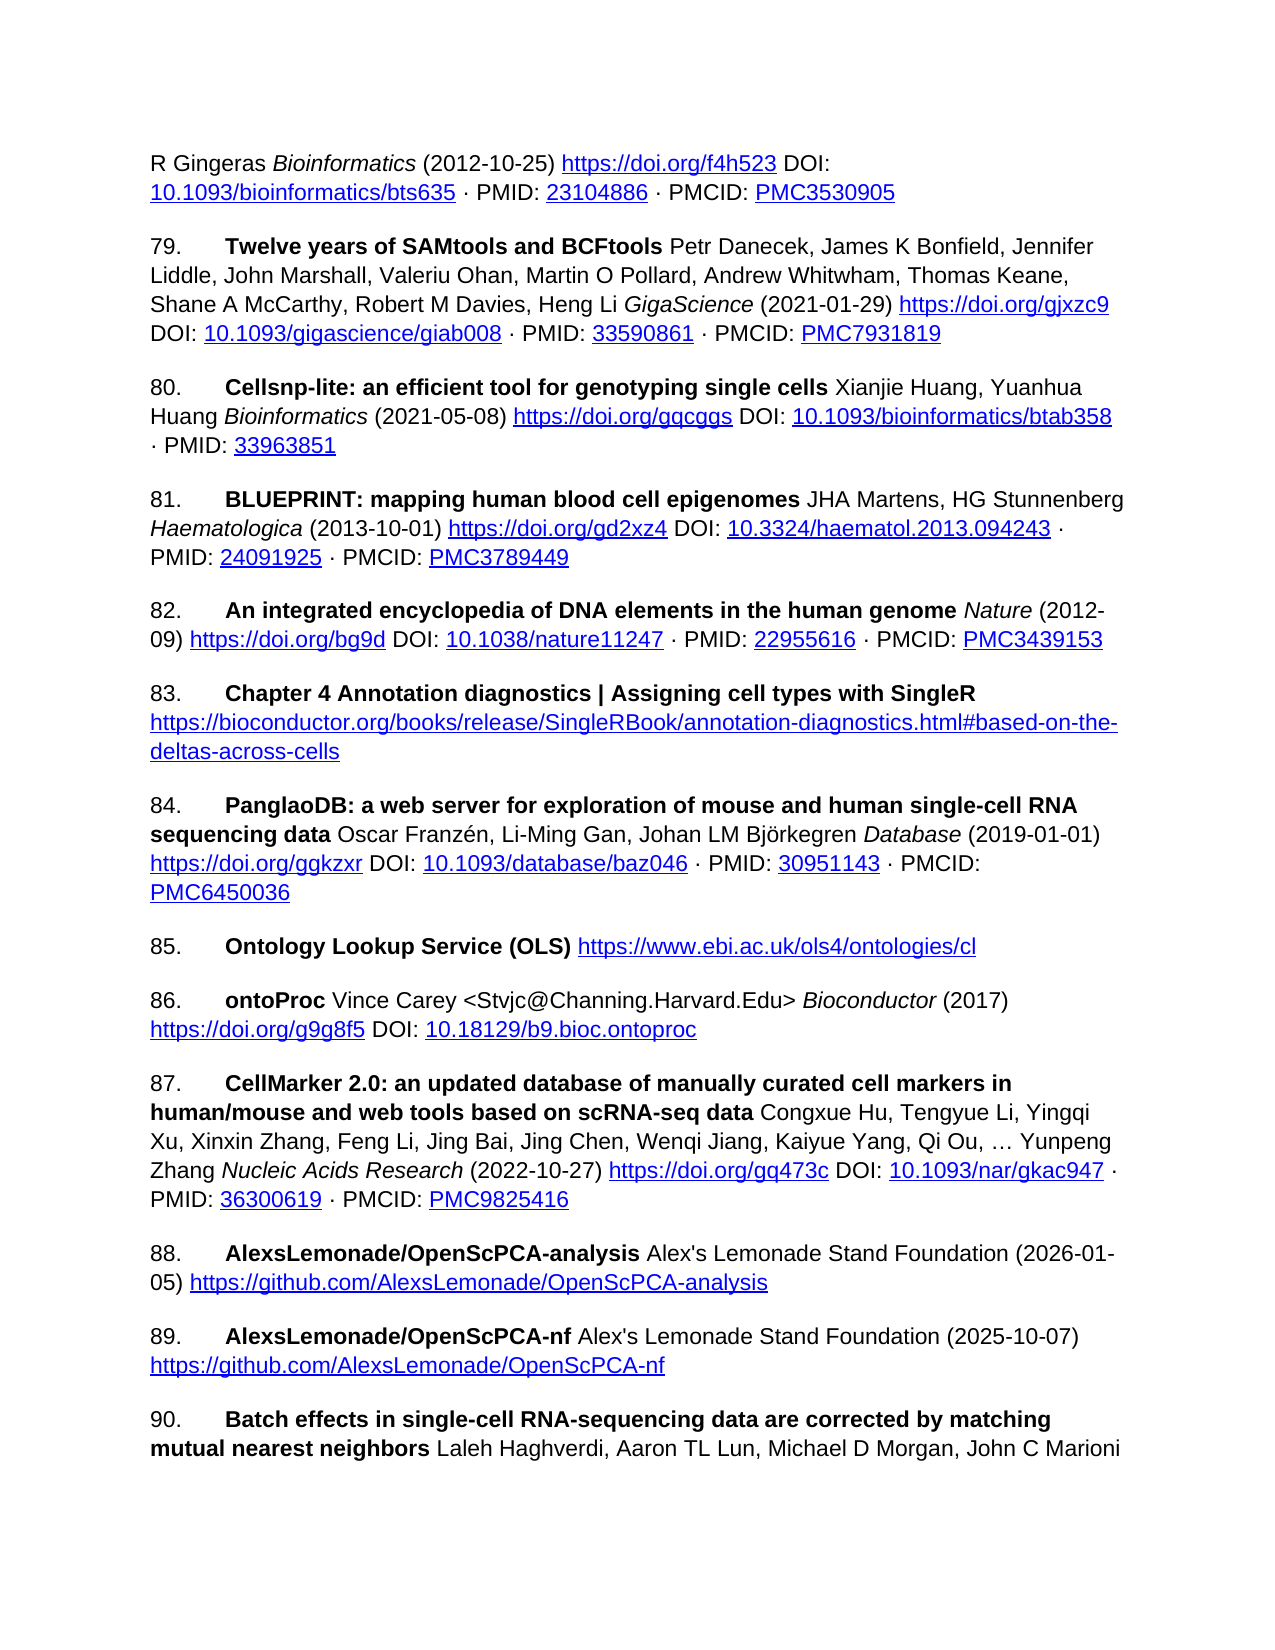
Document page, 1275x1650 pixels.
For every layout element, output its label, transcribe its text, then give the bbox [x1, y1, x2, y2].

text 88. AlexsLemonade/OpenScPCA-analysis Alex's Lemonade Stand Foundation (2026-01-05) https://github.com/AlexsLemonade/OpenScPCA-analysis [150, 1240, 1125, 1295]
text 89. AlexsLemonade/OpenScPCA-nf Alex's Lemonade Stand Foundation (2025-10-07) https://github.com/AlexsLemonade/OpenScPCA-nf [150, 1323, 1125, 1378]
text 81. BLUEPRINT: mapping human blood cell epigenomes JHA Martens, HG Stunnenberg Haematologica (2013-10-01) https://doi.org/gd2xz4 DOI: 10.3324/haematol.2013.094243 · PMID: 24091925 · PMCID: PMC3789449 [150, 486, 1125, 570]
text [150, 150, 1125, 205]
text 82. An integrated encyclopedia of DNA elements in the human genome Nature (2012-09) https://doi.org/bg9d DOI: 10.1038/nature11247 · PMID: 22955616 · PMCID: PMC3439153 [150, 597, 1125, 653]
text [150, 1406, 1125, 1461]
text 80. Cellsnp-lite: an efficient tool for genotyping single cells Xianjie Huang, Yuanhua Huang Bioinformatics (2021-05-08) https://doi.org/gqcggs DOI: 10.1093/bioinformatics/btab358 · PMID: 33963851 [150, 374, 1125, 458]
text 85. Ontology Lookup Service (OLS) https://www.ebi.ac.uk/ols4/ontologies/cl [150, 933, 1125, 959]
text 87. CellMarker 2.0: an updated database of manually curated cell markers in human/mouse and web tools based on scRNA-seq data Congxue Hu, Tengyue Li, Yingqi Xu, Xinxin Zhang, Feng Li, Jing Bai, Jing Chen, Wenqi Jiang, Kaiyue Yang, Qi Ou, … Yunpeng Zhang Nucleic Acids Research (2022-10-27) https://doi.org/gq473c DOI: 10.1093/nar/gkac947 · PMID: 36300619 · PMCID: PMC9825416 [150, 1070, 1125, 1212]
text 86. ontoProc Vince Carey <Stvjc@Channing.Harvard.Edu> Bioconductor (2017) https://doi.org/g9g8f5 DOI: 10.18129/b9.bioc.ontoproc [150, 987, 1125, 1042]
text 84. PanglaoDB: a web server for exploration of mouse and human single-cell RNA sequencing data Oscar Franzén, Li-Ming Gan, Johan LM Björkegren Database (2019-01-01) https://doi.org/ggkzxr DOI: 10.1093/database/baz046 · PMID: 30951143 · PMCID: PMC6450036 [150, 792, 1125, 906]
text 83. Chapter 4 Annotation diagnostics | Assigning cell types with SingleR https://bioconductor.org/books/release/SingleRBook/annotation-diagnostics.html#based-on-the-deltas-across-cells [150, 680, 1125, 765]
text 79. Twelve years of SAMtools and BCFtools Petr Danecek, James K Bonfield, Jennifer Liddle, John Marshall, Valeriu Ohan, Martin O Pollard, Andrew Whitwham, Thomas Keane, Shane A McCarthy, Robert M Davies, Heng Li GigaScience (2021-01-29) https://doi.org/gjxzc9 DOI: 10.1093/gigascience/giab008 · PMID: 33590861 · PMCID: PMC7931819 [150, 233, 1125, 346]
